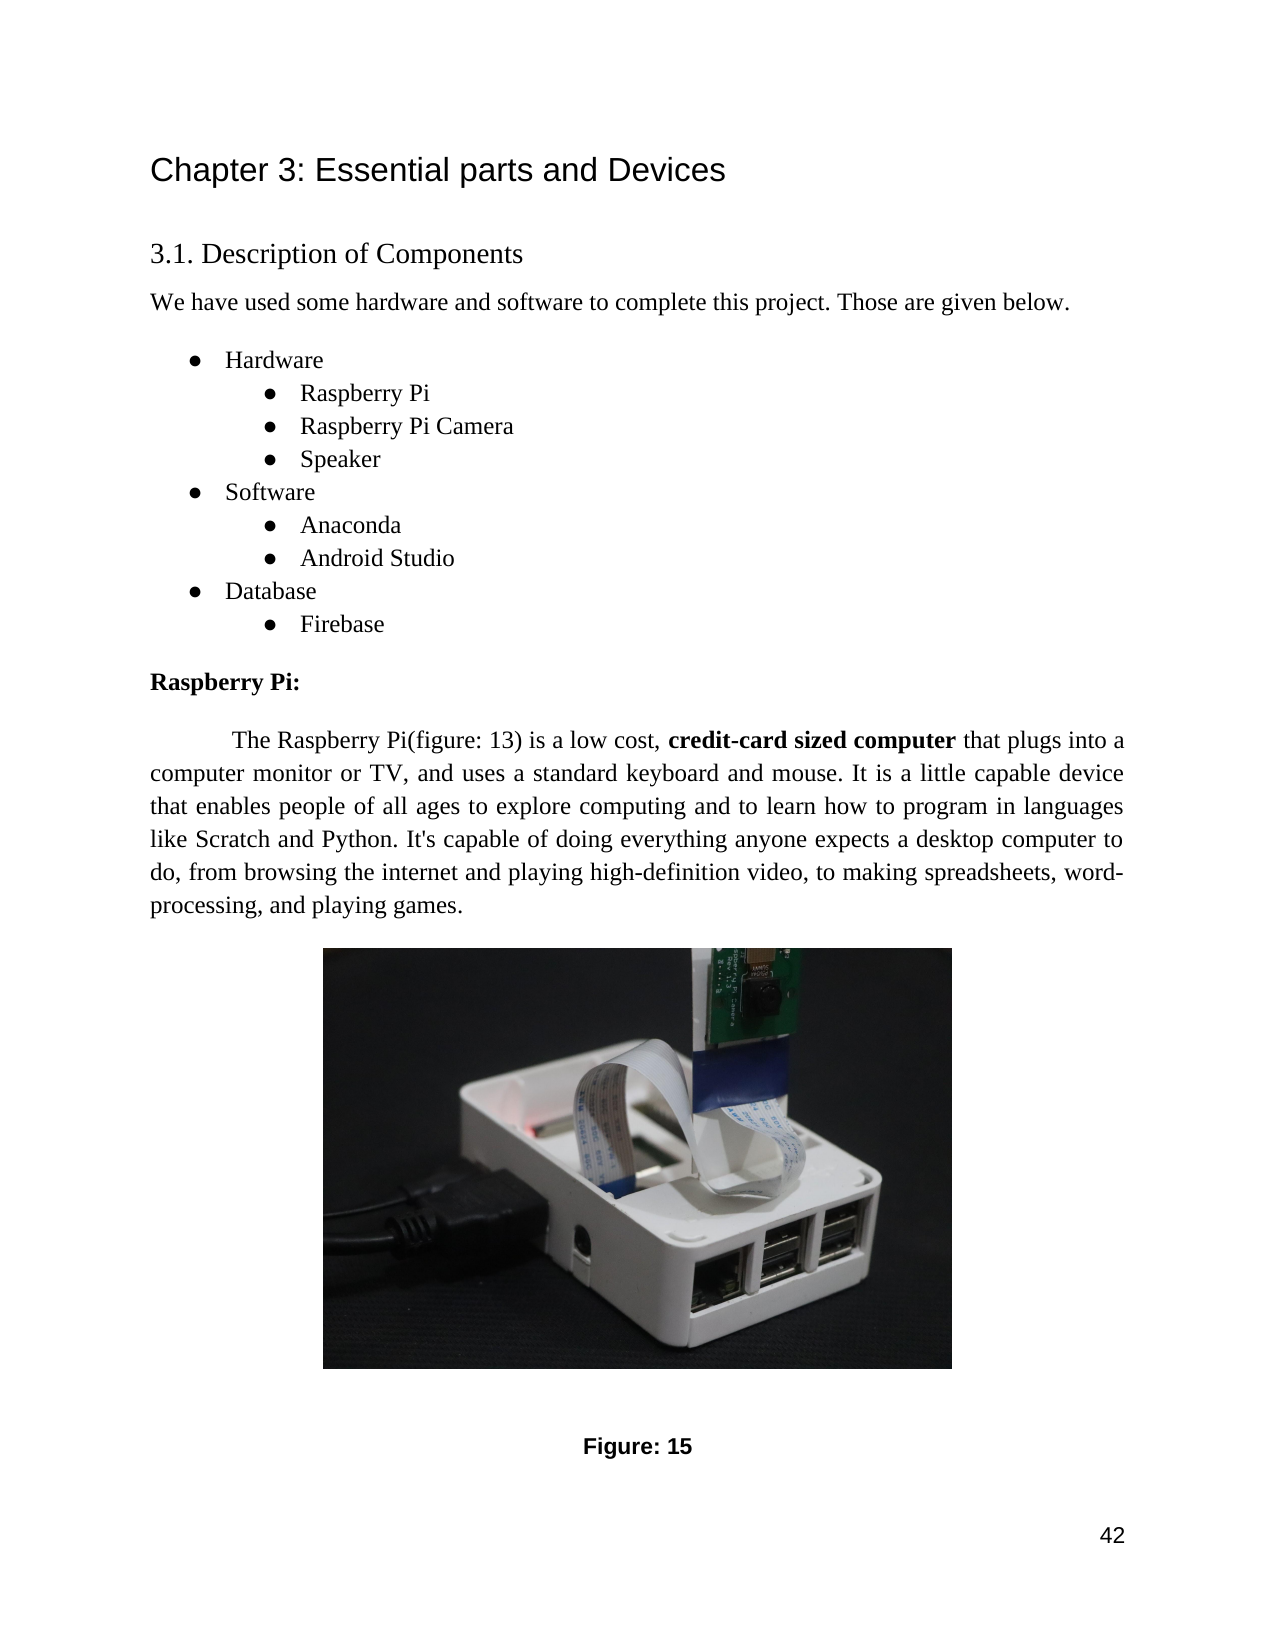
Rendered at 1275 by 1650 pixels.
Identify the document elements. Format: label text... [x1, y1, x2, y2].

list Database [187, 576, 1125, 605]
subtitle Chapter 3: Essential parts and Devices [150, 150, 1125, 188]
list Anaconda [262, 510, 1125, 539]
list Android Studio [262, 543, 1125, 572]
list Hardware [187, 345, 1125, 374]
list Firebase [262, 609, 1125, 638]
subtitle 3.1. Description of Components [150, 236, 1125, 269]
list Software [187, 477, 1125, 506]
text Figure: 15 [150, 1433, 1125, 1459]
picture [323, 948, 952, 1369]
list Raspberry Pi [262, 378, 1125, 407]
text Raspberry Pi: [150, 667, 1125, 696]
text We have used some hardware and software to complete this project. Those are given below. [150, 287, 1125, 316]
text The Raspberry Pi(figure: 13) is a low cost, credit-card sized computer that plugs into a computer monitor or TV, and uses a standard keyboard and mouse. It is a little capable device that enables people of all ages to explore computing and to learn how to program in languages like Scratch and Python. It's capable of doing everything anyone expects a desktop computer to do, from browsing the internet and playing high-definition video, to making spreadsheets, word-processing, and playing games. [150, 725, 1125, 919]
list Raspberry Pi Camera [262, 411, 1125, 440]
list Speaker [262, 444, 1125, 473]
